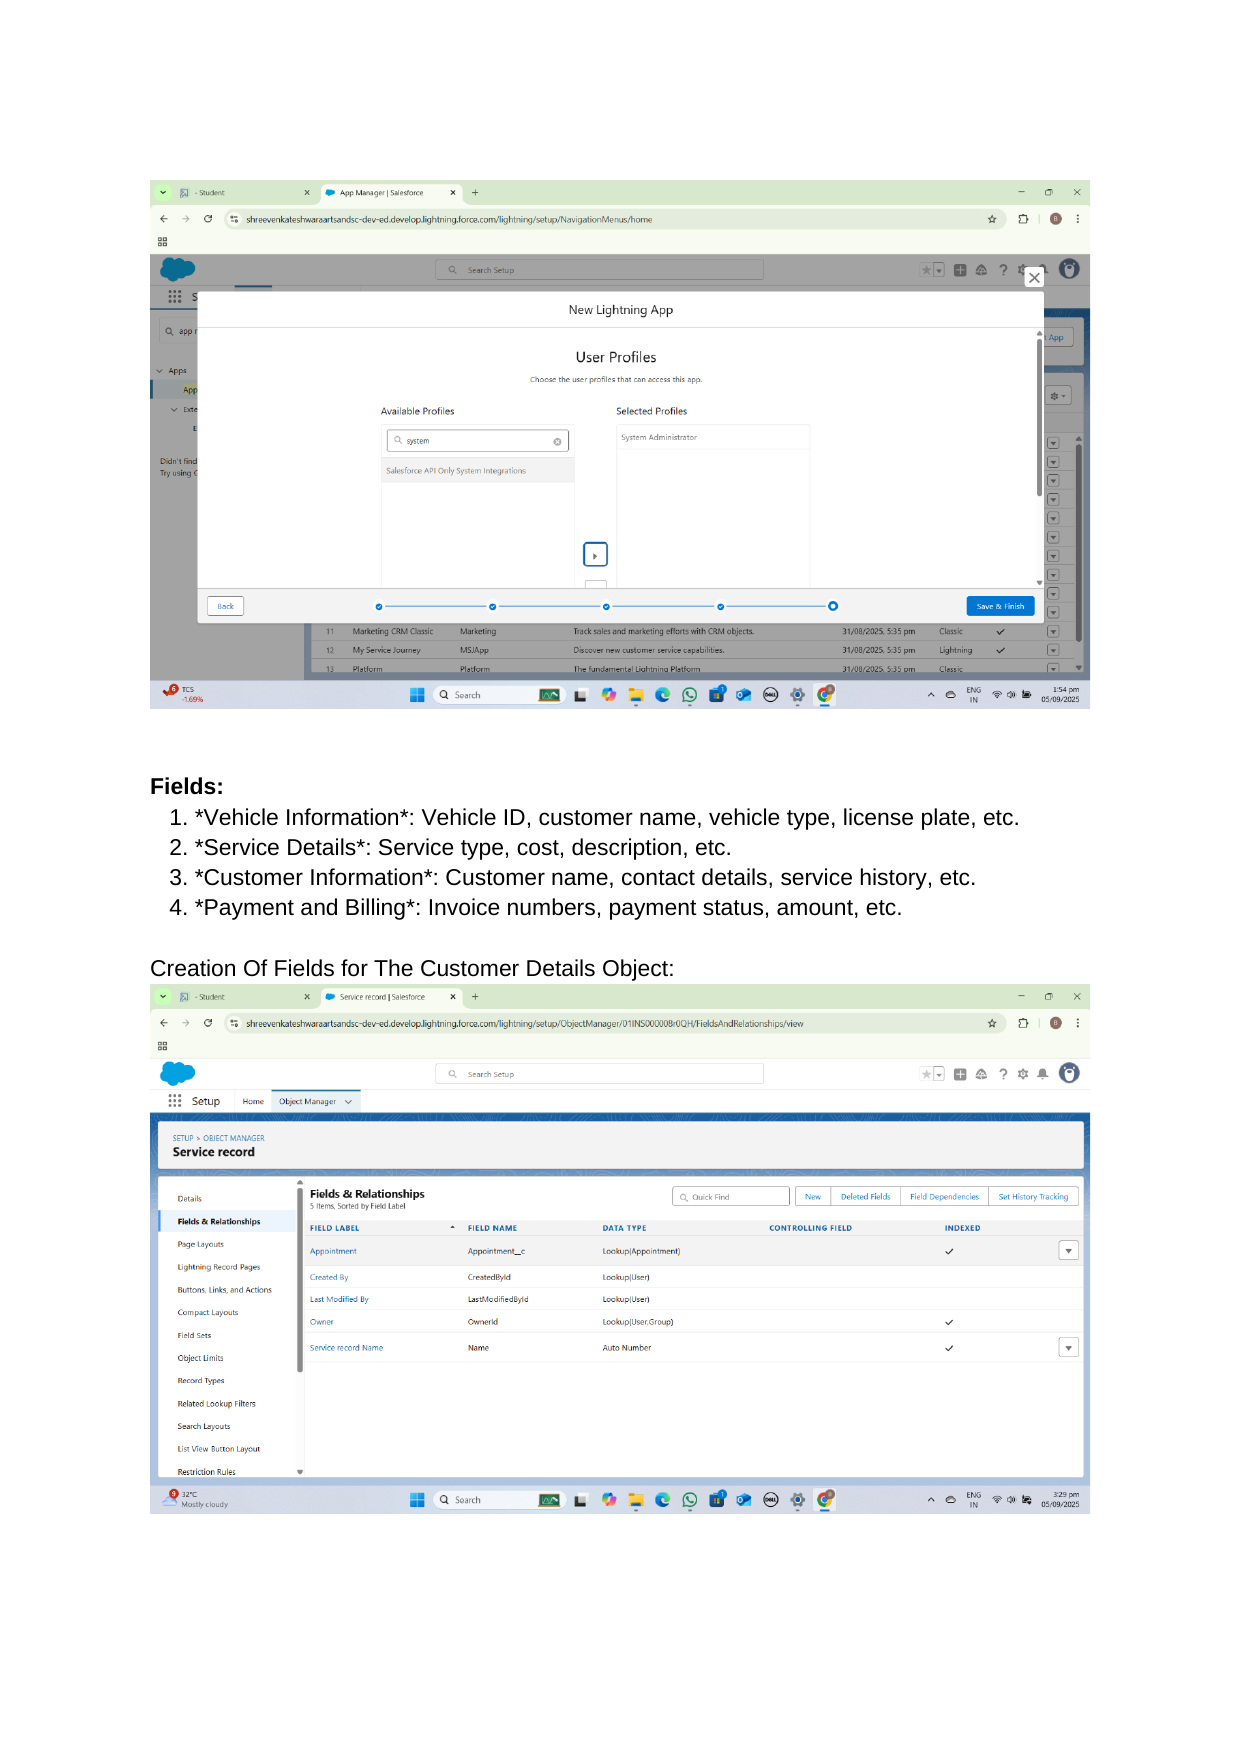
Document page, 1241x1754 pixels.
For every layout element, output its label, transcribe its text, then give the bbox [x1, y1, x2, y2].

text Creation Of Fields for The Customer Details Object: [150, 954, 1090, 981]
text 4. *Payment and Billing*: Invoice numbers, payment status, amount, etc. [150, 894, 1090, 921]
text 3. *Customer Information*: Customer name, contact details, service history, etc. [150, 864, 1090, 890]
text 1. *Vehicle Information*: Vehicle ID, customer name, vehicle type, license plate, etc. [150, 803, 1090, 830]
picture [150, 984, 1091, 1514]
text Fields: [150, 773, 1090, 800]
text 2. *Service Details*: Service type, cost, description, etc. [150, 834, 1090, 860]
picture [150, 180, 1091, 709]
